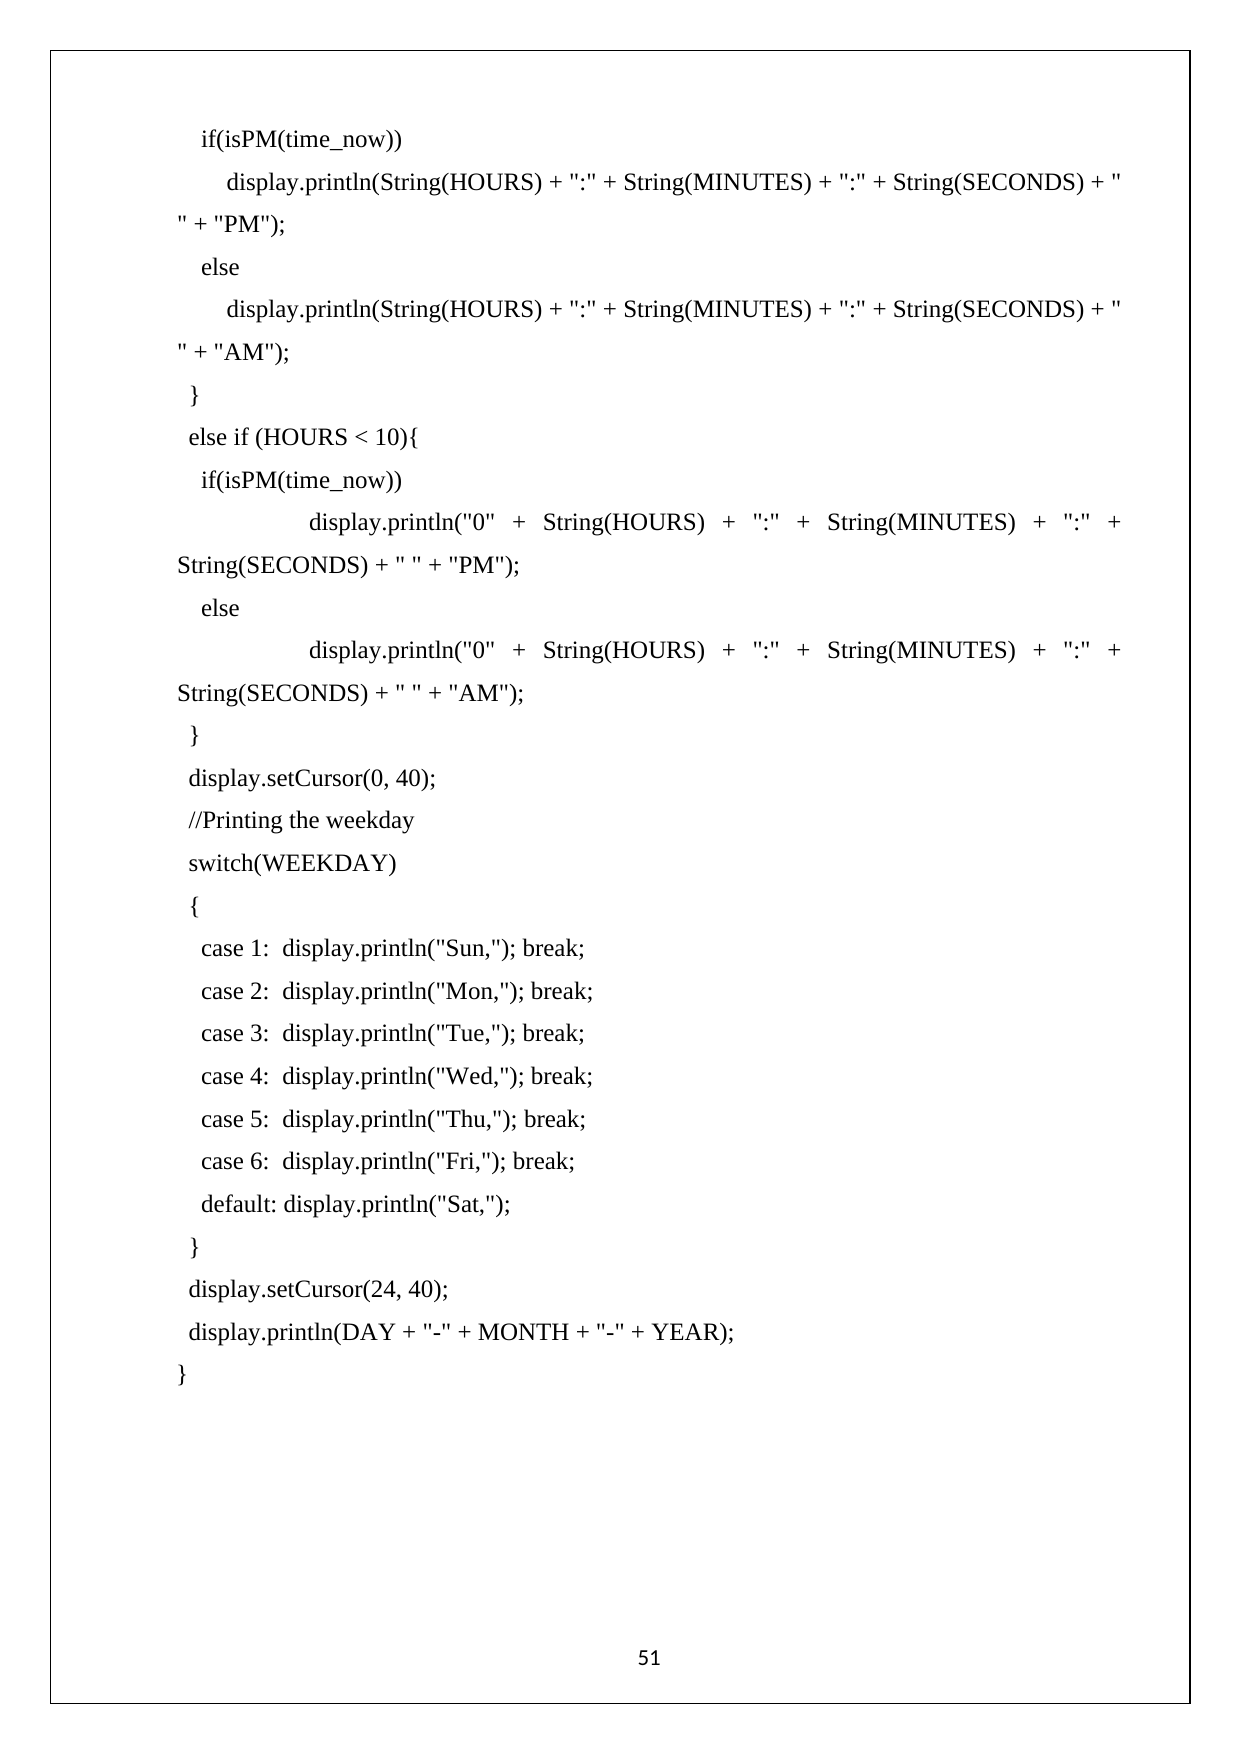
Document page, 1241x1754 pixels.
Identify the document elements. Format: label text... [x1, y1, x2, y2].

text case 3: display.println("Tue,"); break; [176, 1018, 1123, 1047]
text else if (HOURS < 10){ [176, 422, 1123, 451]
text case 6: display.println("Fri,"); break; [176, 1146, 1123, 1175]
text //Printing the weekday [176, 806, 1123, 834]
text case 4: display.println("Wed,"); break; [176, 1061, 1123, 1090]
text display.println("0" + String(HOURS) + ":" + String(MINUTES) + ":" + String(SECONDS) + " " + "AM"); [176, 635, 1123, 706]
text switch(WEEKDAY) [176, 848, 1123, 877]
text if(isPM(time_now)) [176, 465, 1123, 494]
text } [176, 720, 1123, 749]
text if(isPM(time_now)) [176, 124, 1123, 153]
text display.println(DAY + "-" + MONTH + "-" + YEAR); [176, 1317, 1123, 1346]
text case 1: display.println("Sun,"); break; [176, 933, 1123, 962]
text else [176, 252, 1123, 281]
text default: display.println("Sat,"); [176, 1189, 1123, 1218]
text display.println(String(HOURS) + ":" + String(MINUTES) + ":" + String(SECONDS) + " " + "AM"); [176, 294, 1123, 366]
text case 2: display.println("Mon,"); break; [176, 976, 1123, 1005]
text } [176, 1232, 1123, 1260]
text { [176, 891, 1123, 919]
text else [176, 593, 1123, 621]
text } [176, 380, 1123, 408]
text display.println(String(HOURS) + ":" + String(MINUTES) + ":" + String(SECONDS) + " " + "PM"); [176, 167, 1123, 238]
text display.setCursor(24, 40); [176, 1274, 1123, 1303]
text case 5: display.println("Thu,"); break; [176, 1104, 1123, 1132]
text display.setCursor(0, 40); [176, 763, 1123, 792]
text display.println("0" + String(HOURS) + ":" + String(MINUTES) + ":" + String(SECONDS) + " " + "PM"); [176, 507, 1123, 579]
text } [176, 1359, 1123, 1388]
